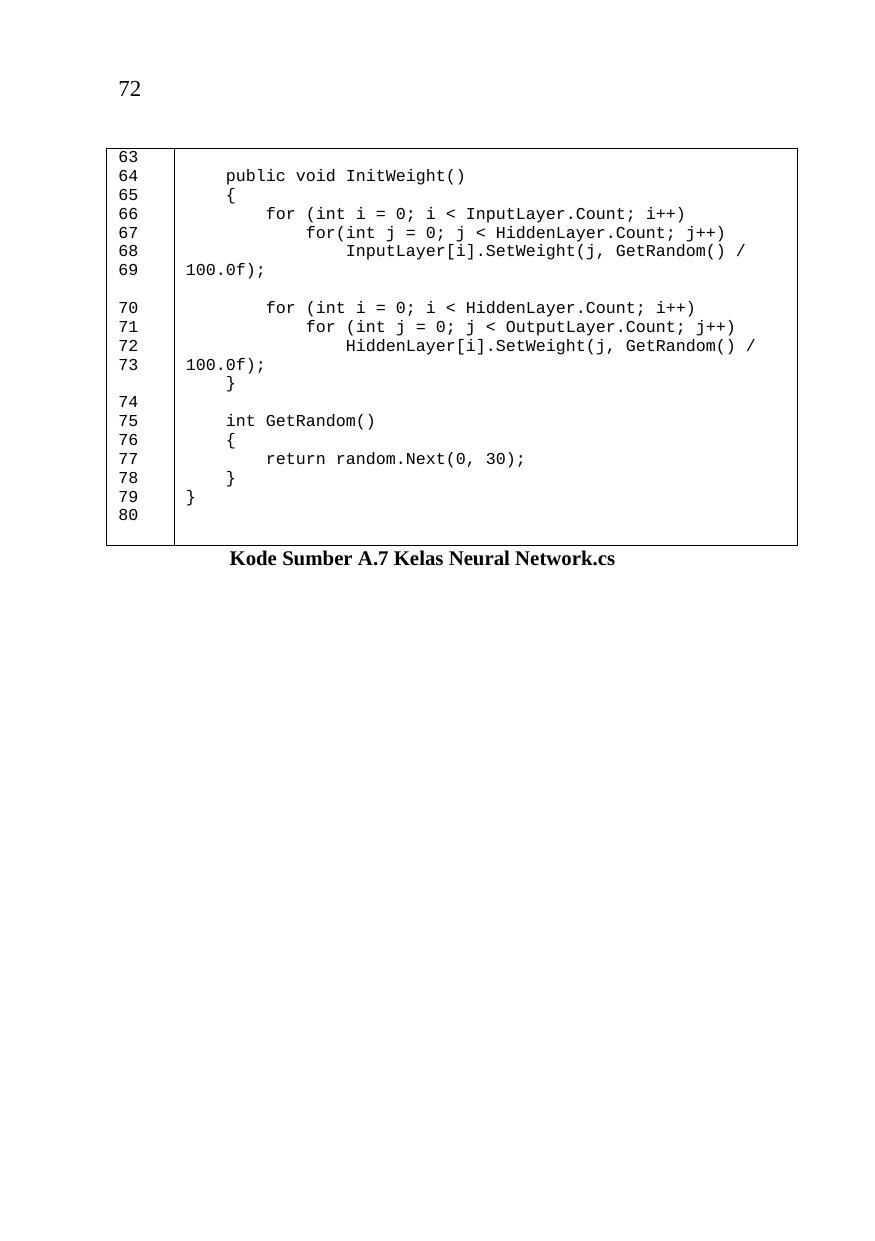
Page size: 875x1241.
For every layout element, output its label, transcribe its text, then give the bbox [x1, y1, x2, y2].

list Kode Sumber A.7 Kelas Neural Network.cs [118, 546, 726, 570]
